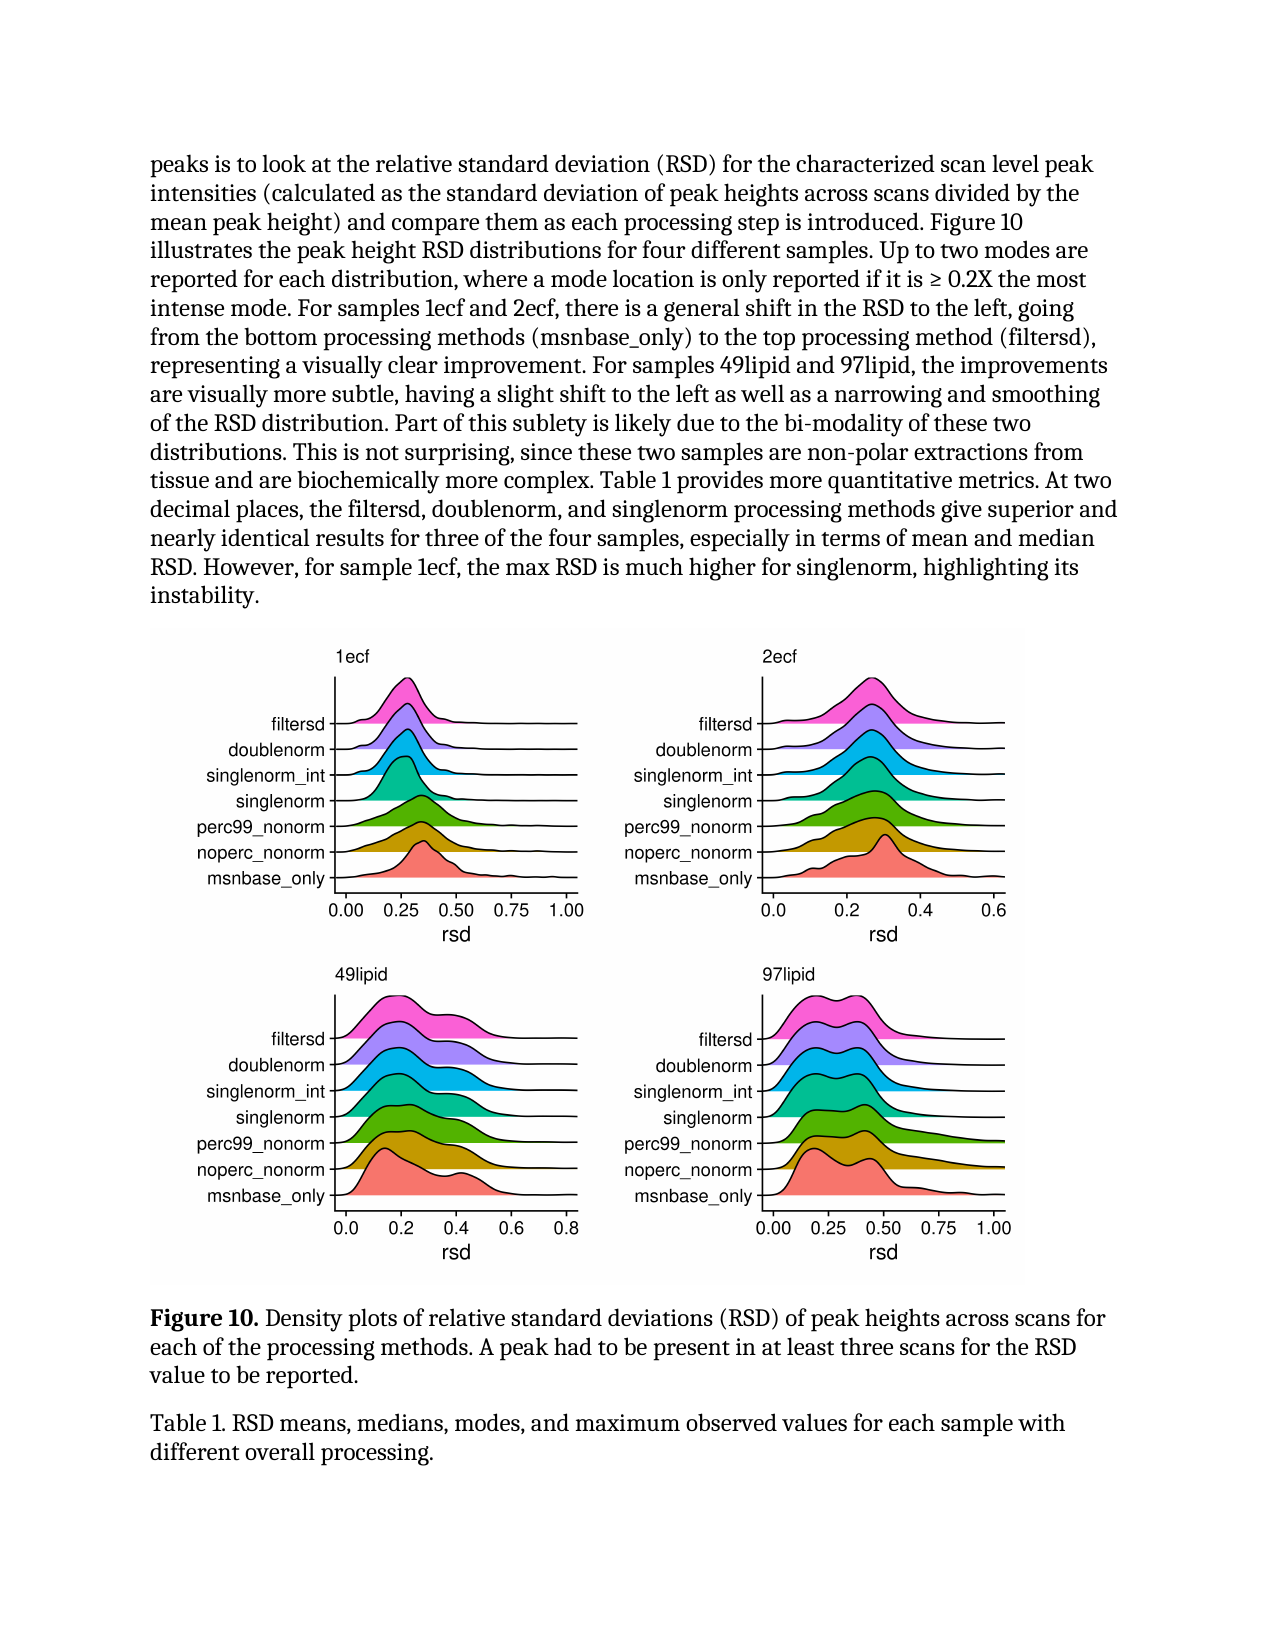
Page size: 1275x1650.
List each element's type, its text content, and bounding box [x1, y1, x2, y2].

text Figure 10. Density plots of relative standard deviations (RSD) of peak heights across scans for each of the processing methods. A peak had to be present in at least three scans for the RSD value to be reported. [150, 1304, 1125, 1390]
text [150, 150, 1125, 610]
text Table 1. RSD means, medians, modes, and maximum observed values for each sample with different overall processing. [150, 1409, 1125, 1466]
picture [150, 628, 1025, 1285]
